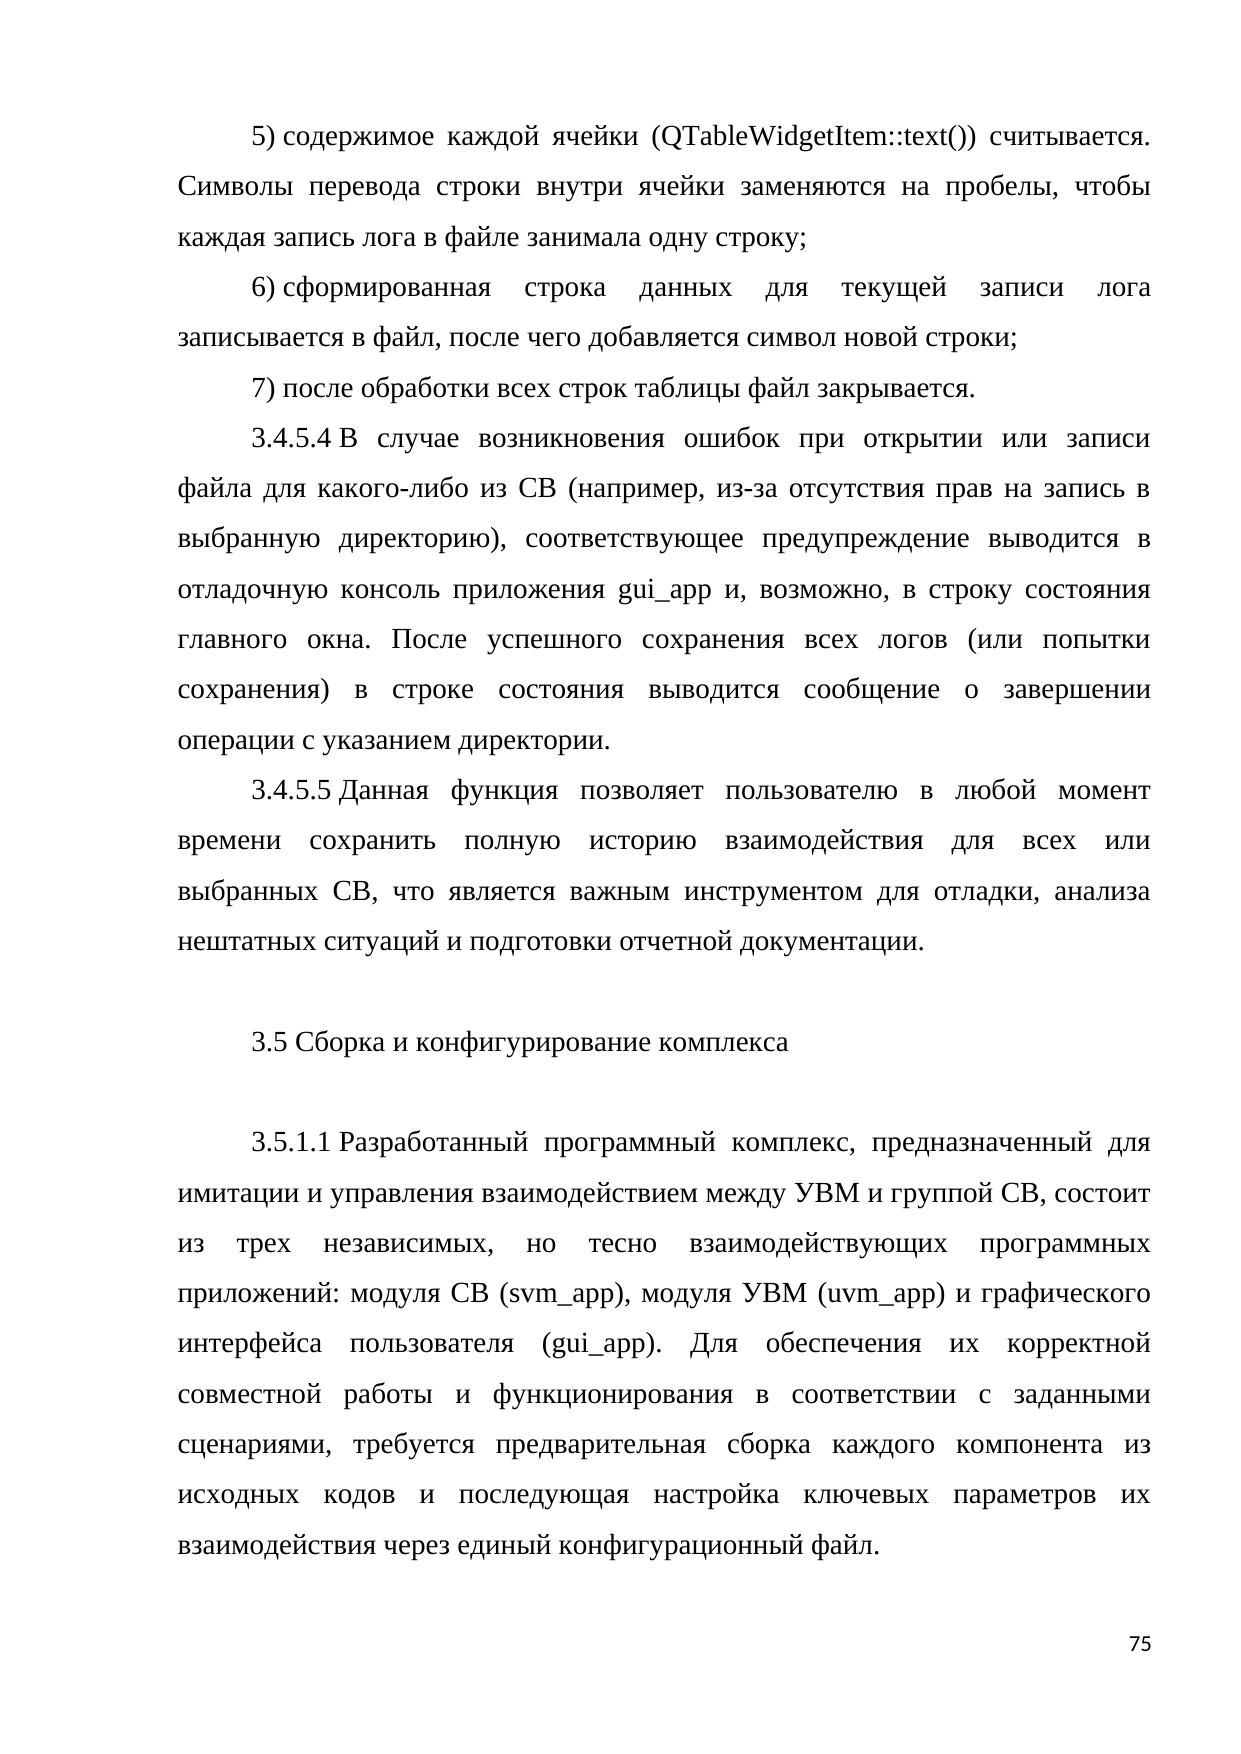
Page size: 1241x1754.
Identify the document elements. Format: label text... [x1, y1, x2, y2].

text сформированная строка данных для текущей записи лога записывается в файл, после чего добавляется символ новой строки; [177, 269, 1152, 353]
text Сборка и конфигурирование комплекса [177, 1024, 1152, 1057]
text Разработанный программный комплекс, предназначенный для имитации и управления взаимодействием между УВМ и группой СВ, состоит из трех независимых, но тесно взаимодействующих программных приложений: модуля СВ (svm_app), модуля УВМ (uvm_app) и графического интерфейса пользователя (gui_app). Для обеспечения их корректной совместной работы и функционирования в соответствии с заданными сценариями, требуется предварительная сборка каждого компонента из исходных кодов и последующая настройка ключевых параметров их взаимодействия через единый конфигурационный файл. [177, 1124, 1152, 1560]
text В случае возникновения ошибок при открытии или записи файла для какого-либо из СВ (например, из-за отсутствия прав на запись в выбранную директорию), соответствующее предупреждение выводится в отладочную консоль приложения gui_app и, возможно, в строку состояния главного окна. После успешного сохранения всех логов (или попытки сохранения) в строке состояния выводится сообщение о завершении операции с указанием директории. [177, 420, 1152, 755]
text содержимое каждой ячейки (QTableWidgetItem::text()) считывается. Символы перевода строки внутри ячейки заменяются на пробелы, чтобы каждая запись лога в файле занимала одну строку; [177, 118, 1152, 252]
text Данная функция позволяет пользователю в любой момент времени сохранить полную историю взаимодействия для всех или выбранных СВ, что является важным инструментом для отладки, анализа нештатных ситуаций и подготовки отчетной документации. [177, 772, 1152, 957]
text после обработки всех строк таблицы файл закрывается. [177, 370, 1152, 403]
